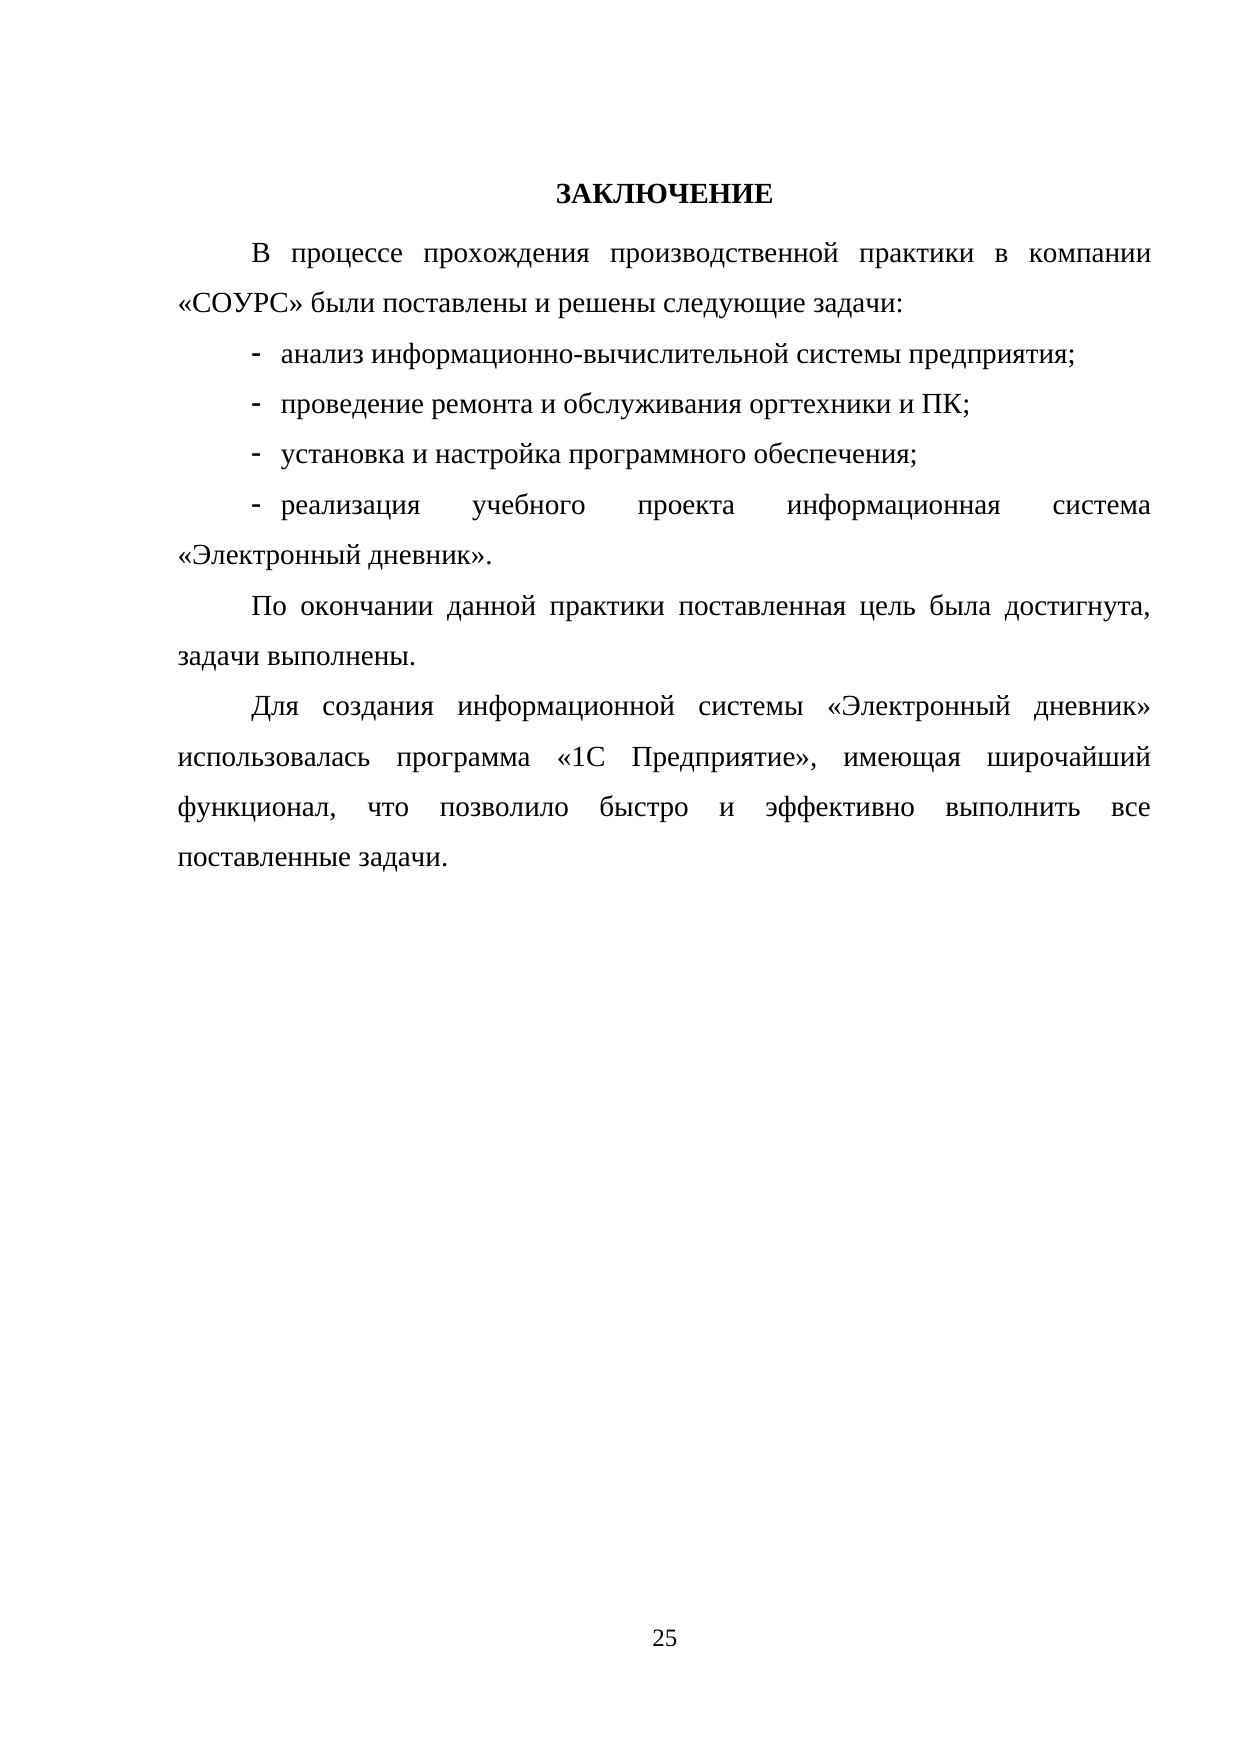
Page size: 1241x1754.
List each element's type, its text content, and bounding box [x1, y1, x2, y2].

list анализ информационно-вычислительной системы предприятия; [177, 336, 1152, 369]
text В процессе прохождения производственной практики в компании «СОУРС» были поставлены и решены следующие задачи: [177, 235, 1152, 319]
text По окончании данной практики поставленная цель была достигнута, задачи выполнены. [177, 588, 1152, 672]
text Для создания информационной системы «Электронный дневник» использовалась программа «1С Предприятие», имеющая широчайший функционал, что позволило быстро и эффективно выполнить все поставленные задачи. [177, 688, 1152, 873]
list реализация учебного проекта информационная система «Электронный дневник». [177, 487, 1152, 571]
subtitle ЗАКЛЮЧЕНИЕ [177, 177, 1152, 210]
list проведение ремонта и обслуживания оргтехники и ПК; [177, 386, 1152, 420]
list установка и настройка программного обеспечения; [177, 437, 1152, 470]
